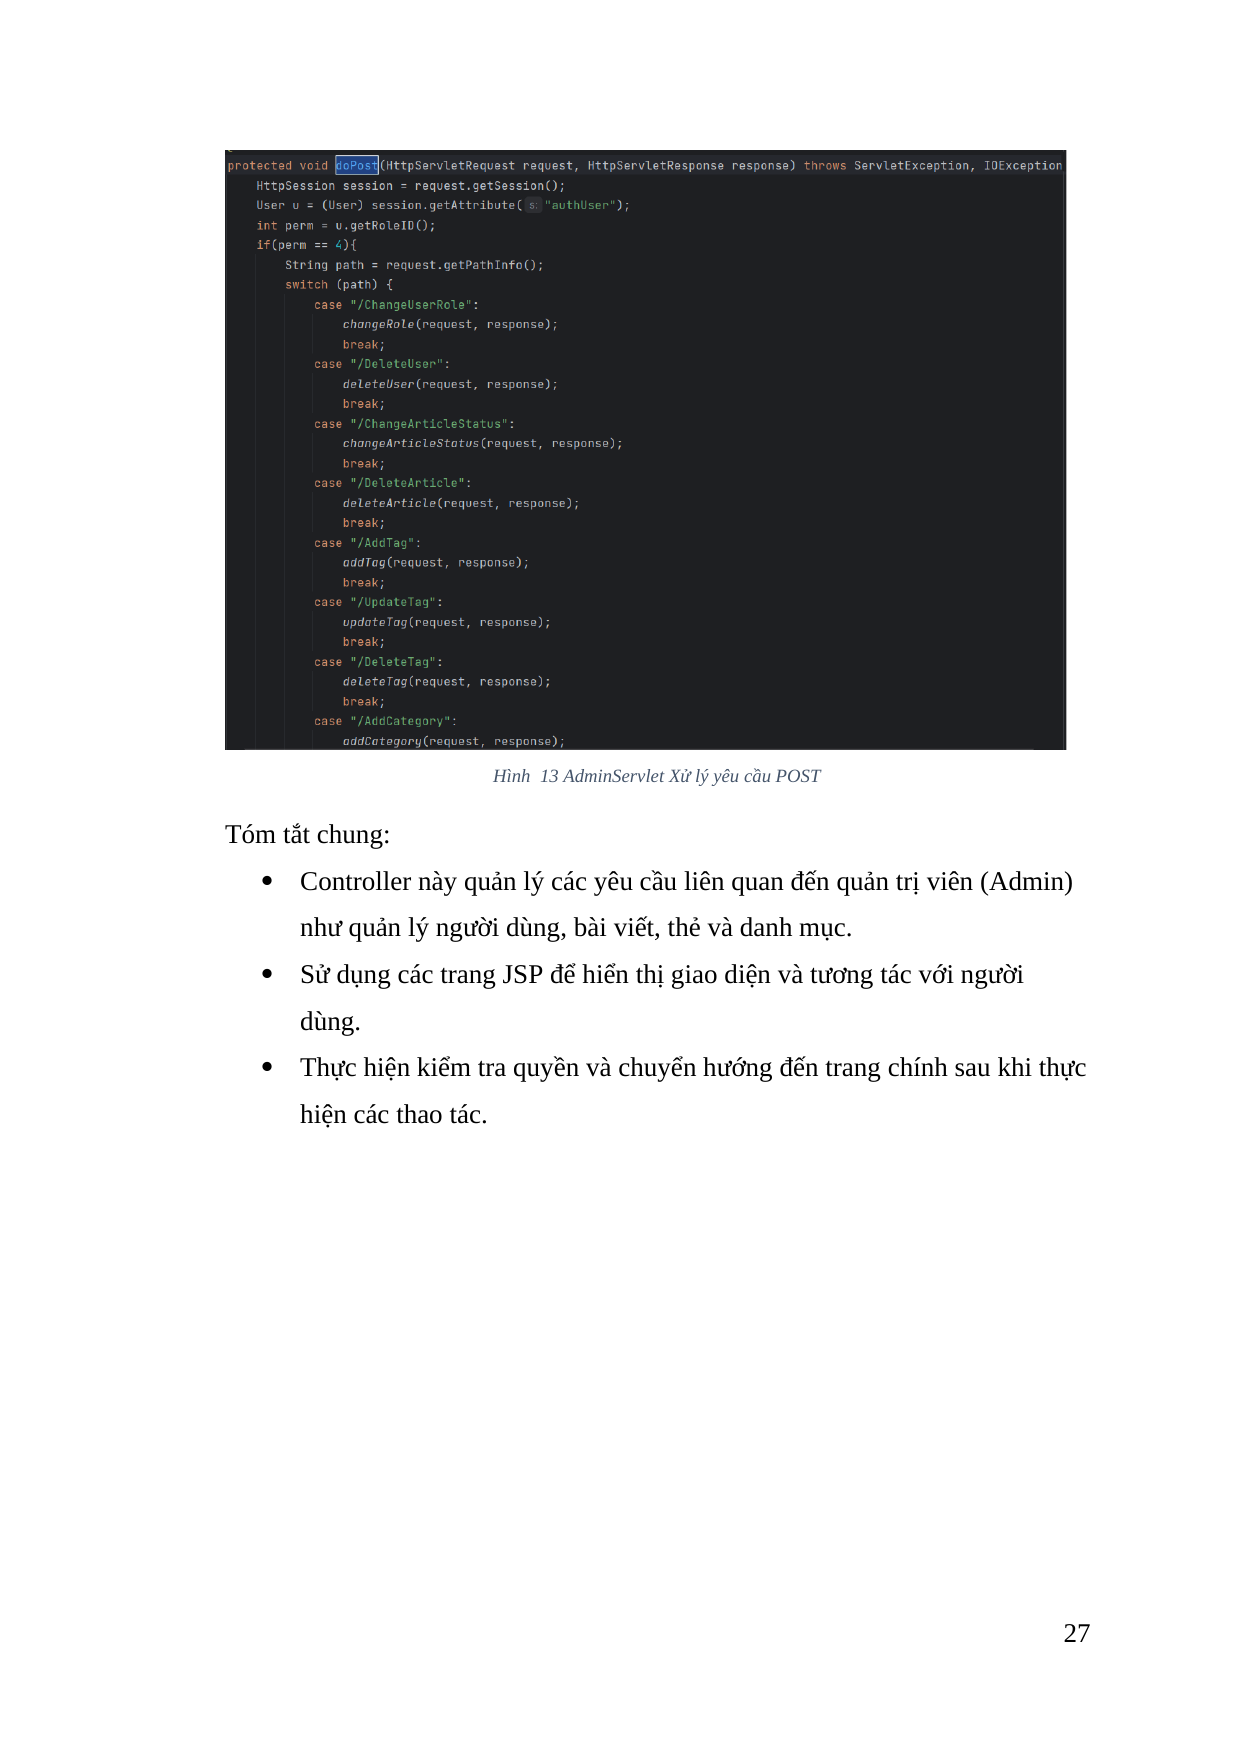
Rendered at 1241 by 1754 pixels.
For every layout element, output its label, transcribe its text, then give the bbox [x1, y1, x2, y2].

text Tóm tắt chung: [150, 818, 1090, 849]
list Controller này quản lý các yêu cầu liên quan đến quản trị viên (Admin) như quản lý người dùng, bài viết, thẻ và danh mục. [262, 865, 1090, 943]
picture [225, 150, 1067, 750]
text Hình 13 AdminServlet Xử lý yêu cầu POST [150, 765, 1090, 786]
list Sử dụng các trang JSP để hiển thị giao diện và tương tác với người dùng. [262, 958, 1090, 1036]
list Thực hiện kiểm tra quyền và chuyển hướng đến trang chính sau khi thực hiện các thao tác. [262, 1052, 1090, 1129]
